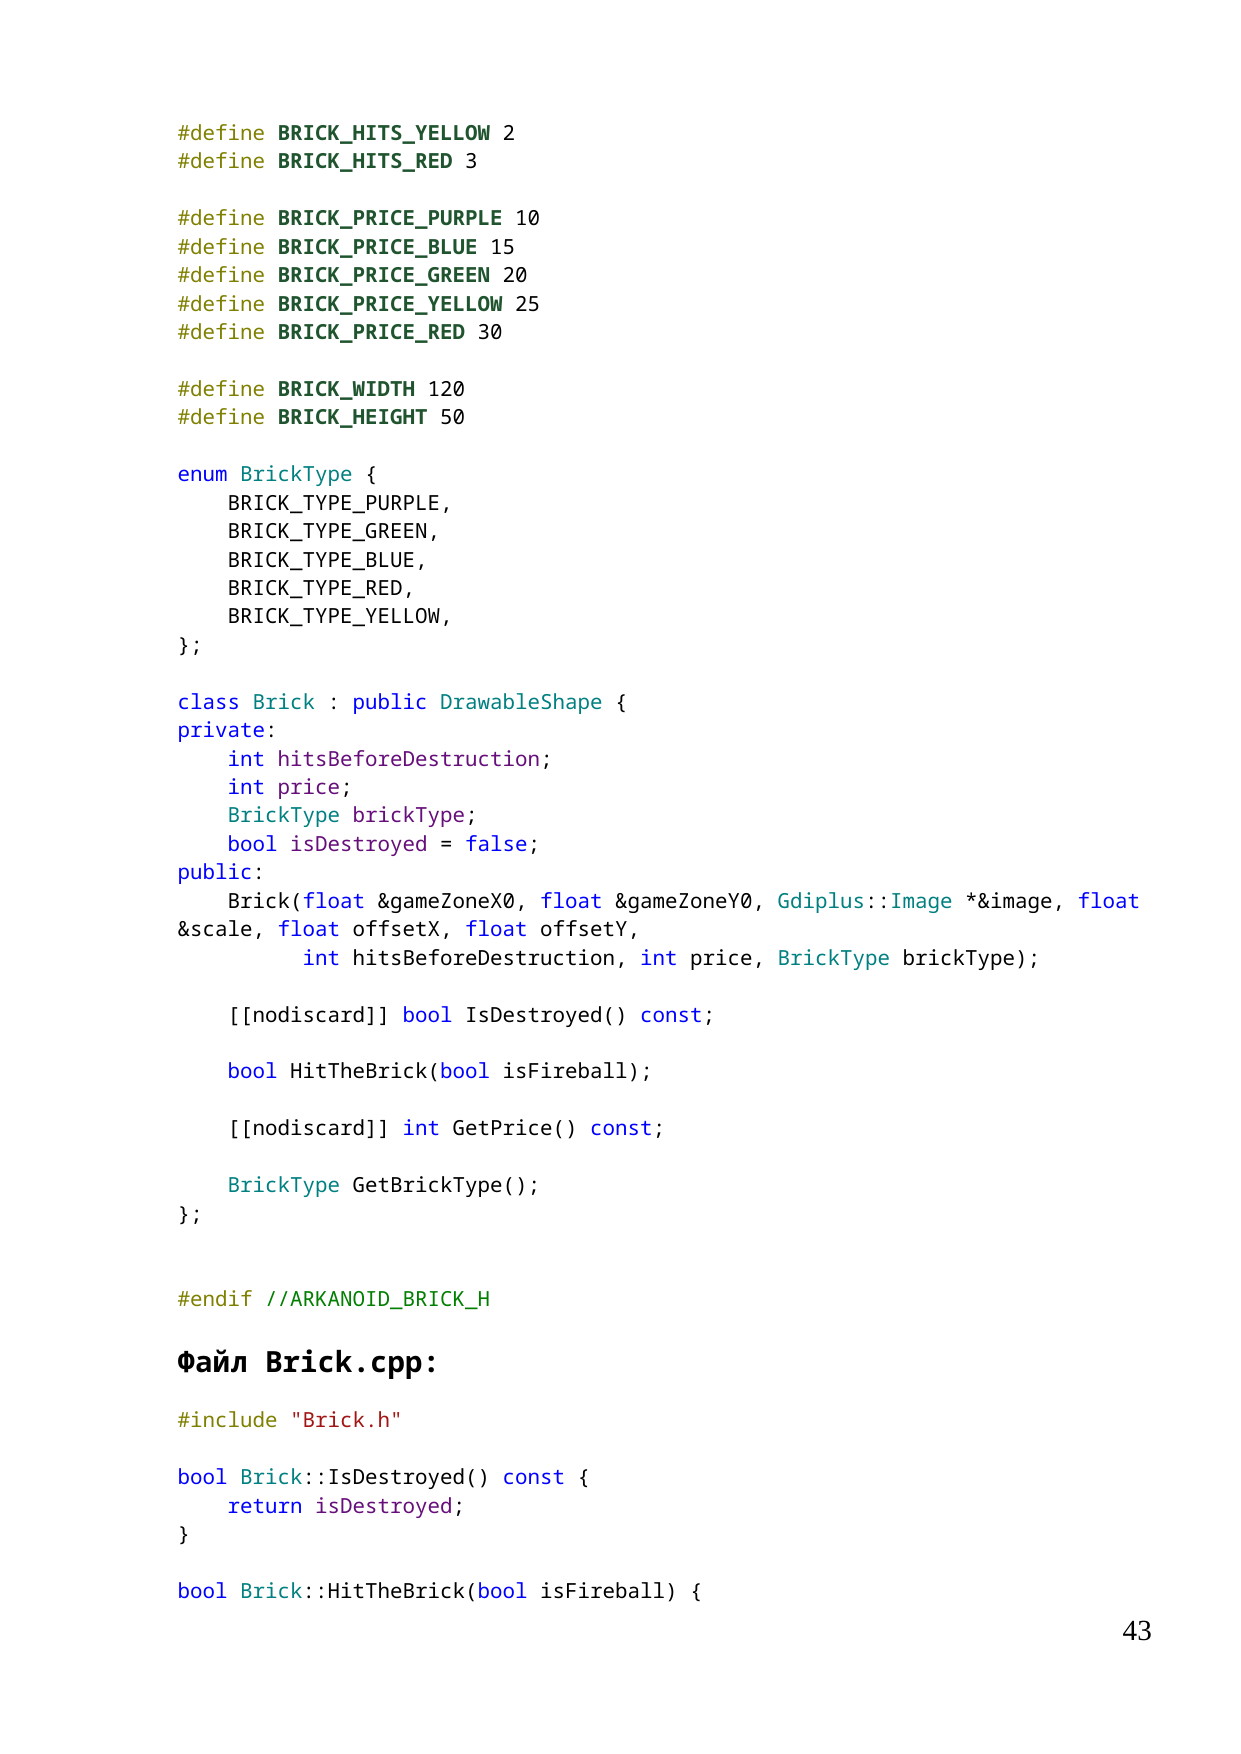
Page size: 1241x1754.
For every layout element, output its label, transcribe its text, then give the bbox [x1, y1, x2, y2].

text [177, 1406, 1152, 1605]
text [177, 118, 1152, 1312]
text Файл Brick.cpp: [177, 1341, 1152, 1381]
